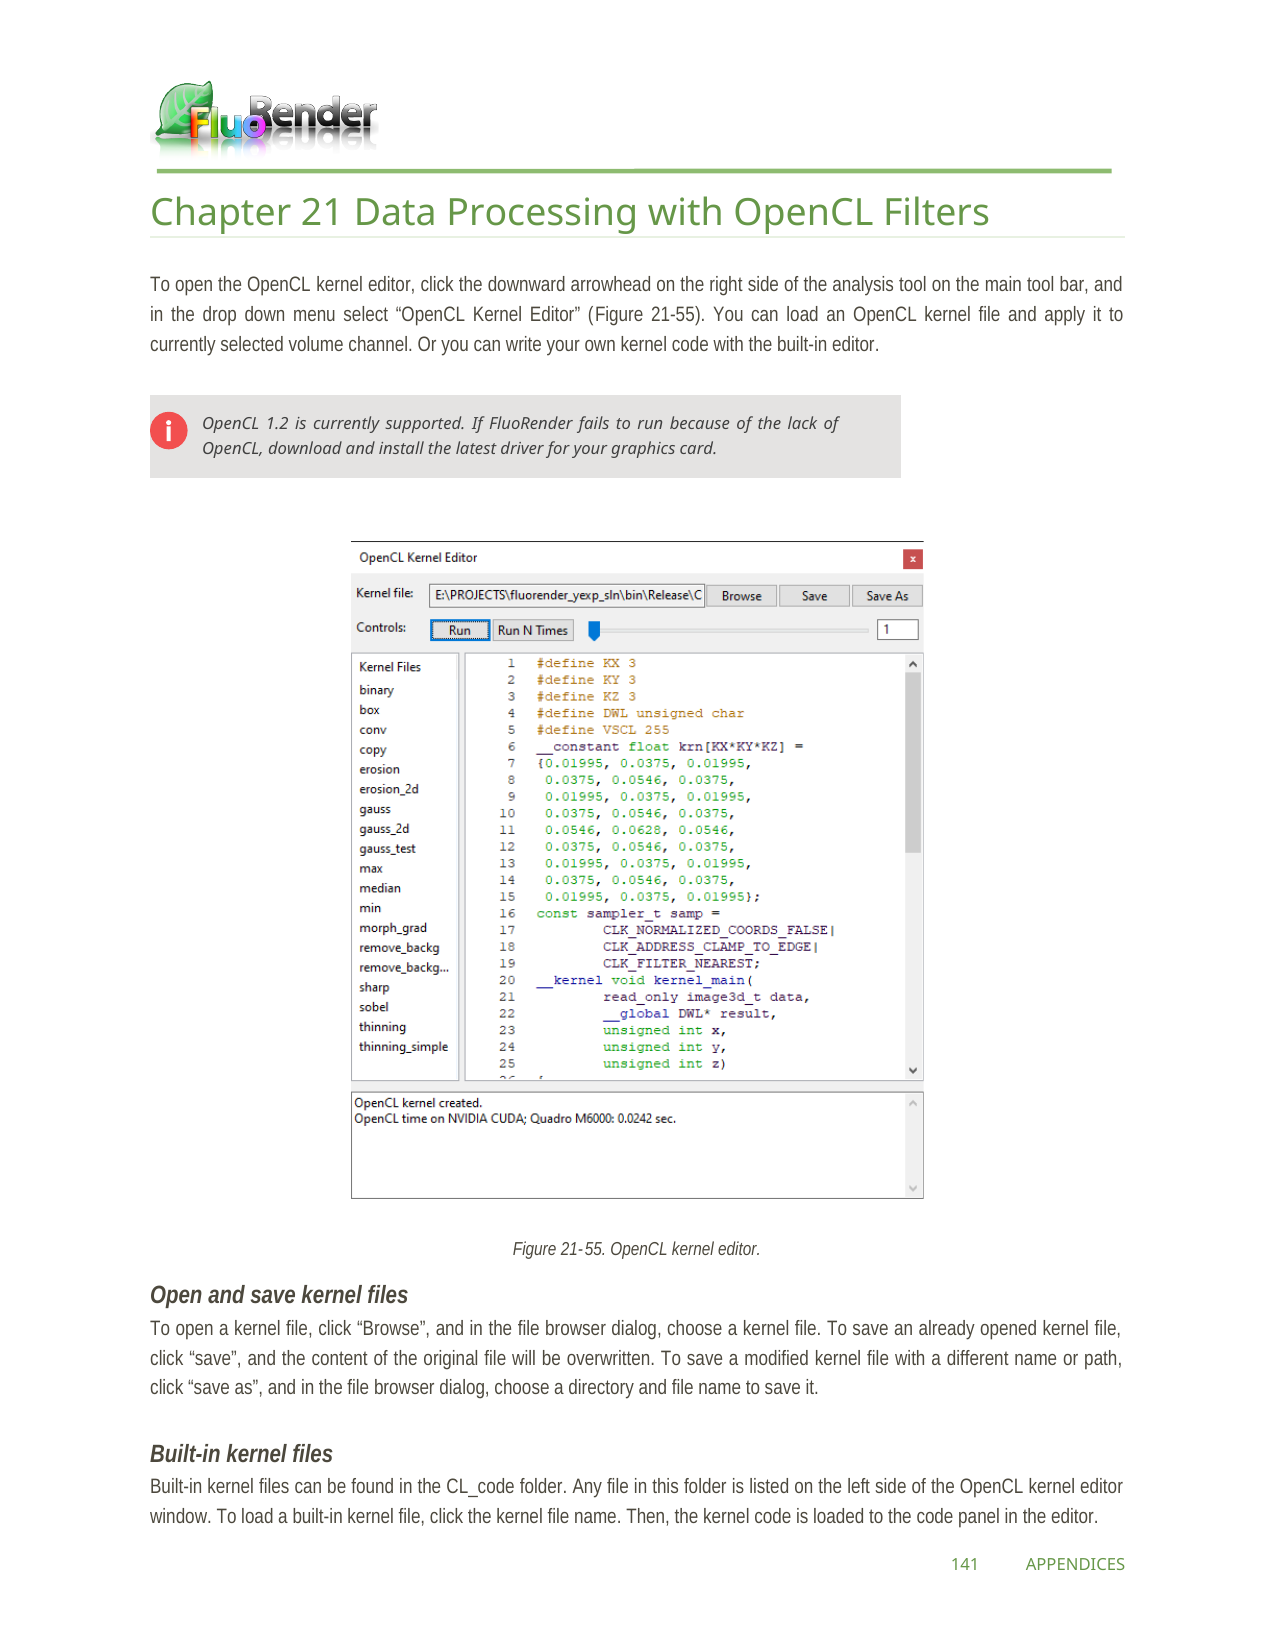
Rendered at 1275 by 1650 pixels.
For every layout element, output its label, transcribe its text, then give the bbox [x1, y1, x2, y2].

subtitle Data Processing with OpenCL Filters [150, 185, 1125, 236]
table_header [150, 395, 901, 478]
subtitle Open and save kernel files [150, 1280, 1125, 1308]
text To open a kernel file, click “Browse”, and in the file browser dialog, choose a kernel file. To save an already opened kernel file, click “save”, and the content of the original file will be overwritten. To save a modified kernel file with a different name or path, click “save as”, and in the file browser dialog, choose a directory and file name to save it. [150, 1316, 1125, 1399]
subtitle Built-in kernel files [150, 1438, 1125, 1467]
picture [351, 541, 924, 1199]
picture [150, 75, 379, 162]
text Built-in kernel files can be found in the CL_code folder. Any file in this folder is listed on the left side of the OpenCL kernel editor window. To load a built-in kernel file, click the kernel file name. Then, the kernel code is loaded to the code panel in the editor. [150, 1474, 1125, 1528]
